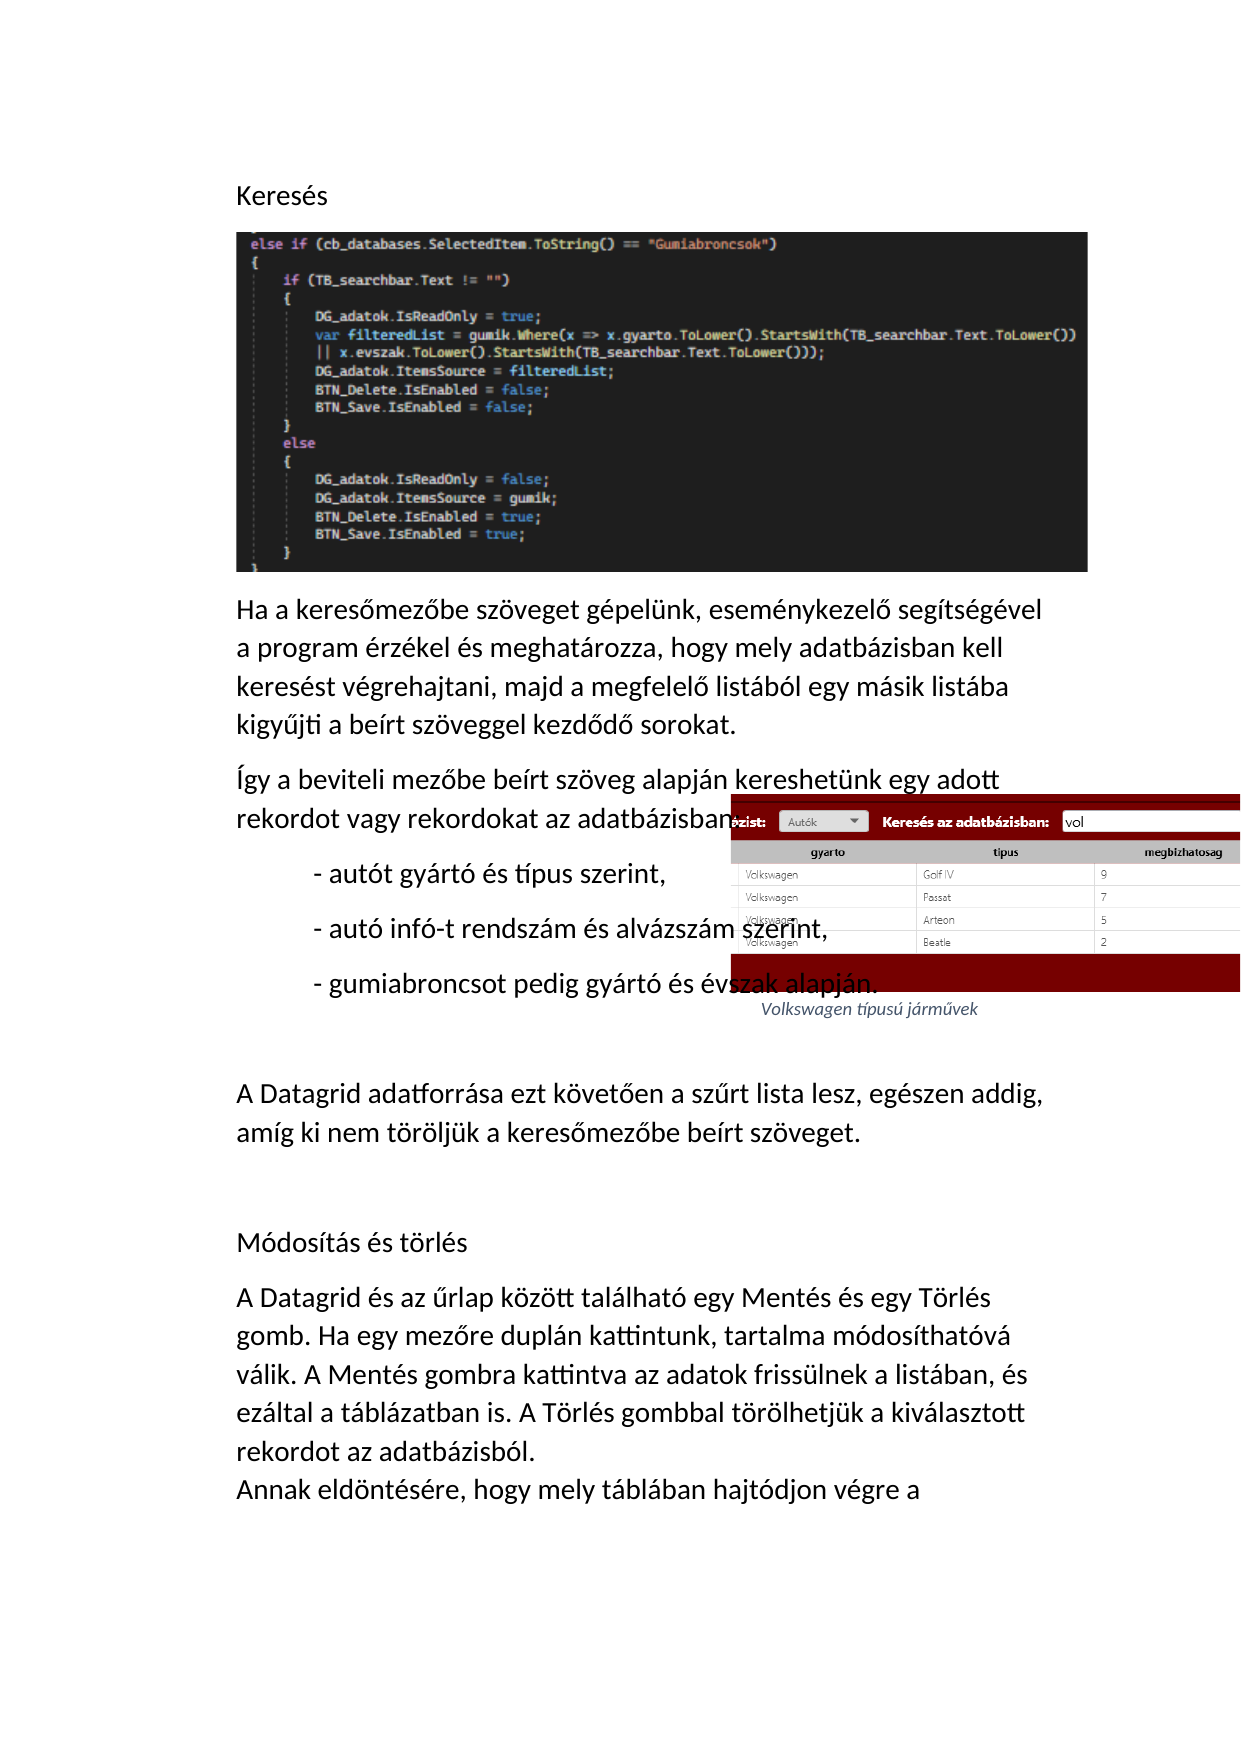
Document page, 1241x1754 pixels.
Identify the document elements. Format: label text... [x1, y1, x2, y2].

text A Datagrid adatforrása ezt követően a szűrt lista lesz, egészen addig, amíg ki nem töröljük a keresőmezőbe beírt szöveget. [236, 1075, 1063, 1149]
picture [236, 232, 1088, 572]
picture [730, 794, 1241, 992]
text Ha a keresőmezőbe szöveget gépelünk, eseménykezelő segítségével a program érzékel és meghatározza, hogy mely adatbázisban kell keresést végrehajtani, majd a megfelelő listából egy másik listába kigyűjti a beírt szöveggel kezdődő sorokat. [236, 591, 1063, 742]
text Keresés [236, 177, 1063, 213]
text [236, 1279, 1063, 1507]
text Módosítás és törlés [236, 1224, 1063, 1259]
text - gumiabroncsot pedig gyártó és évszak alapján. [274, 965, 1063, 1001]
text - autót gyártó és típus szerint, [274, 855, 1063, 890]
text Így a beviteli mezőbe beírt szöveg alapján kereshetünk egy adott rekordot vagy rekordokat az adatbázisban: [236, 761, 1063, 835]
text - autó infó-t rendszám és alvázszám szerint, [274, 910, 1063, 946]
